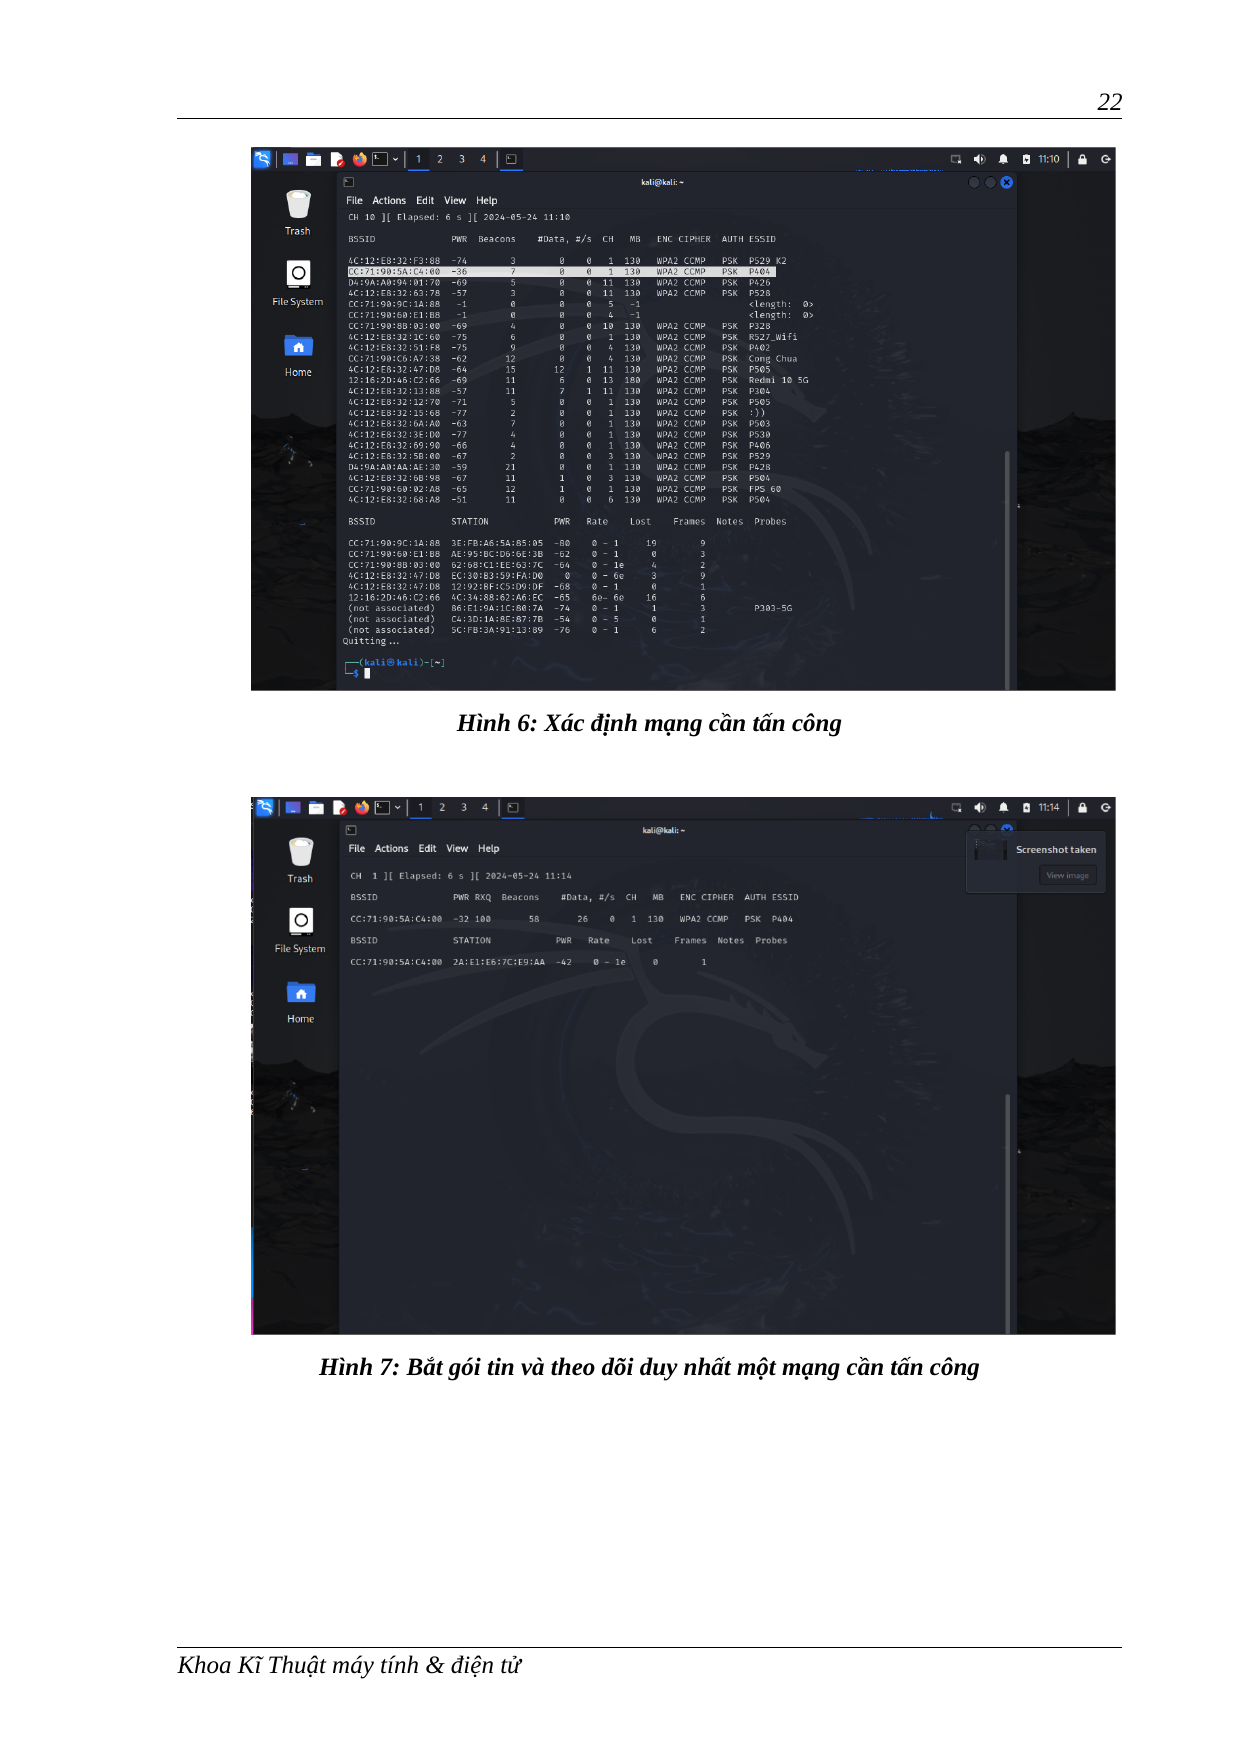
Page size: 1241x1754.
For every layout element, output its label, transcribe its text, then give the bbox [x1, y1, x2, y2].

picture [251, 797, 1116, 1335]
picture [251, 147, 1116, 691]
